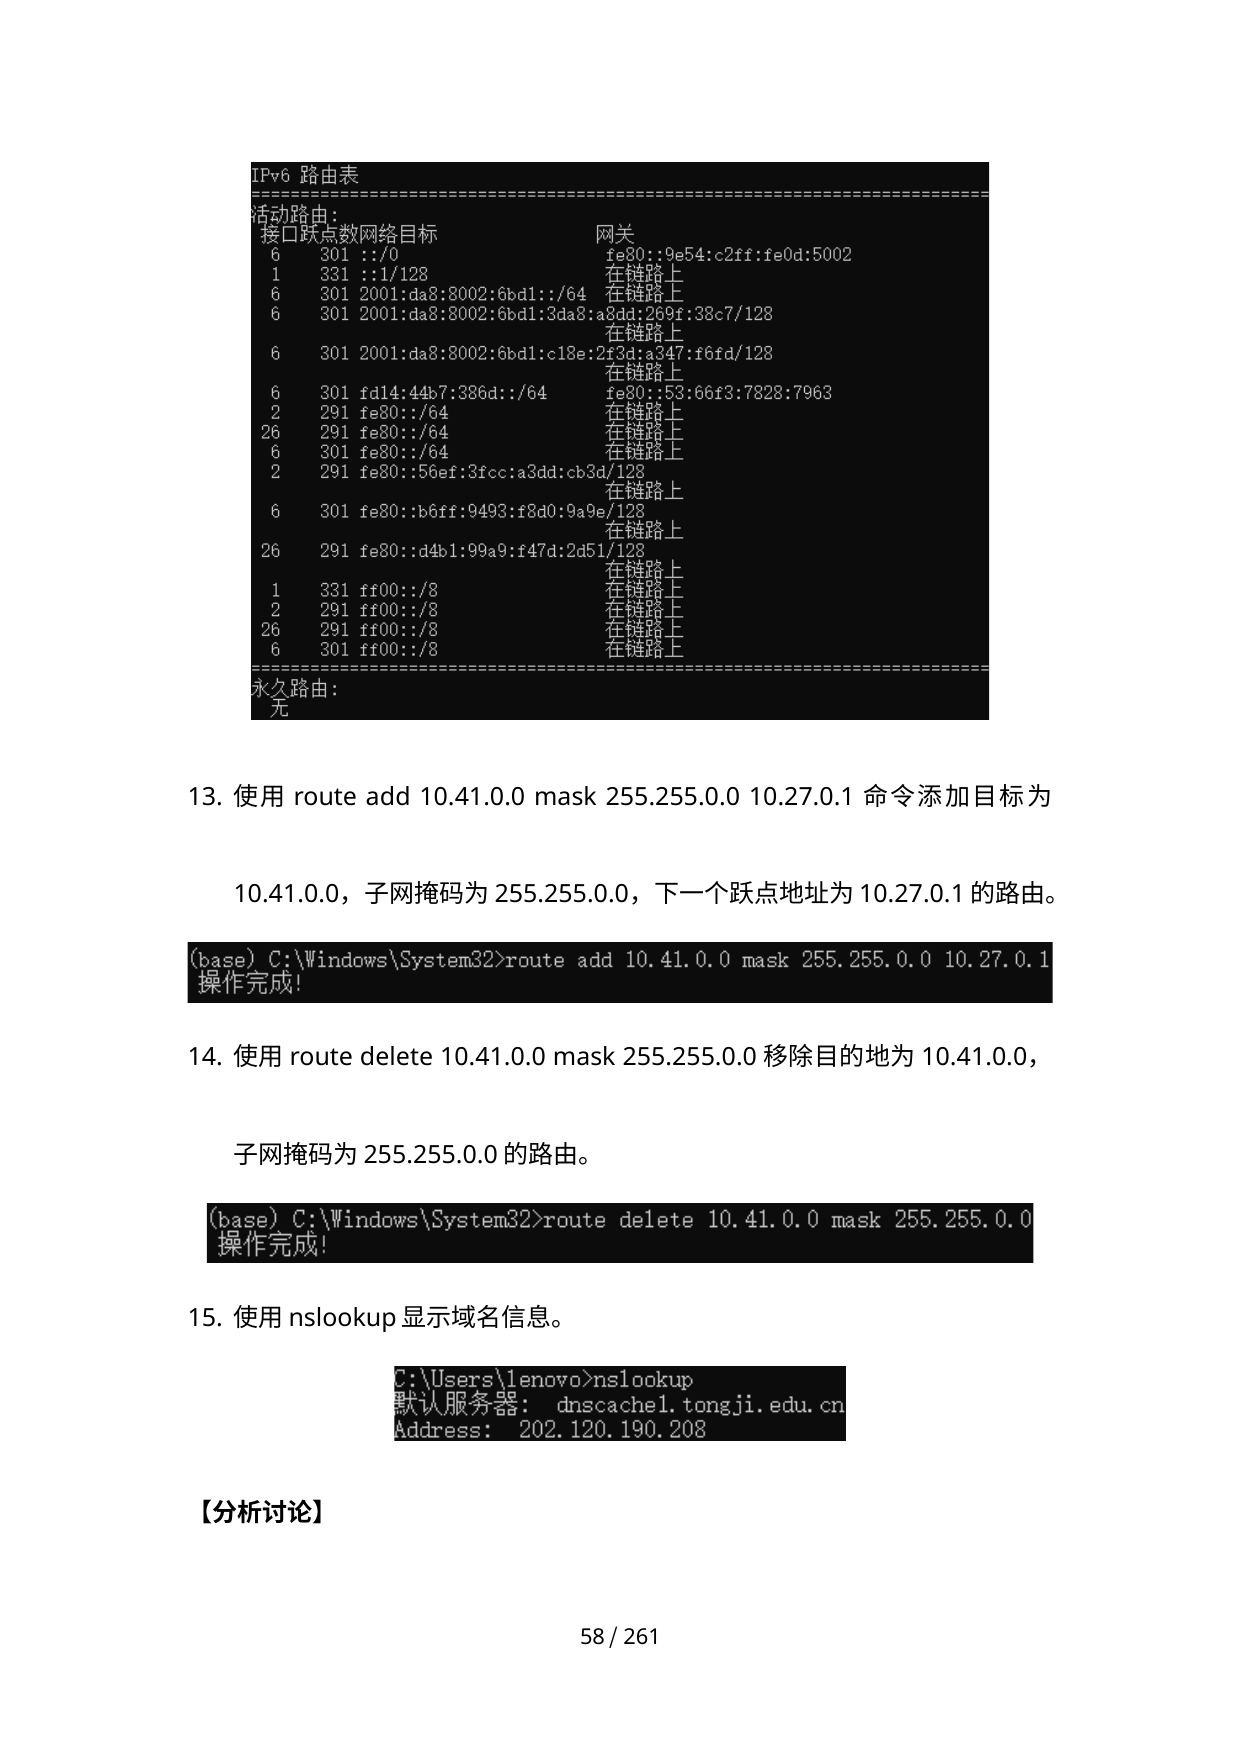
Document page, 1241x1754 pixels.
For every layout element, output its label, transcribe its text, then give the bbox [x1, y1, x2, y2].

text 【分析讨论】 [187, 1478, 1053, 1543]
list 使用nslookup显示域名信息。 [187, 1283, 1053, 1348]
picture [206, 1203, 1034, 1263]
picture [187, 942, 1053, 1003]
picture [251, 162, 990, 720]
list 使用route delete 10.41.0.0 mask 255.255.0.0移除目的地为10.41.0.0，子网掩码为255.255.0.0的路由。 [187, 1022, 1053, 1185]
list 使用route add 10.41.0.0 mask 255.255.0.0 10.27.0.1命令添加目标为10.41.0.0，子网掩码为255.255.0.0，下一个跃点地址为10.27.0.1的路由。 [187, 762, 1053, 924]
picture [394, 1366, 846, 1441]
